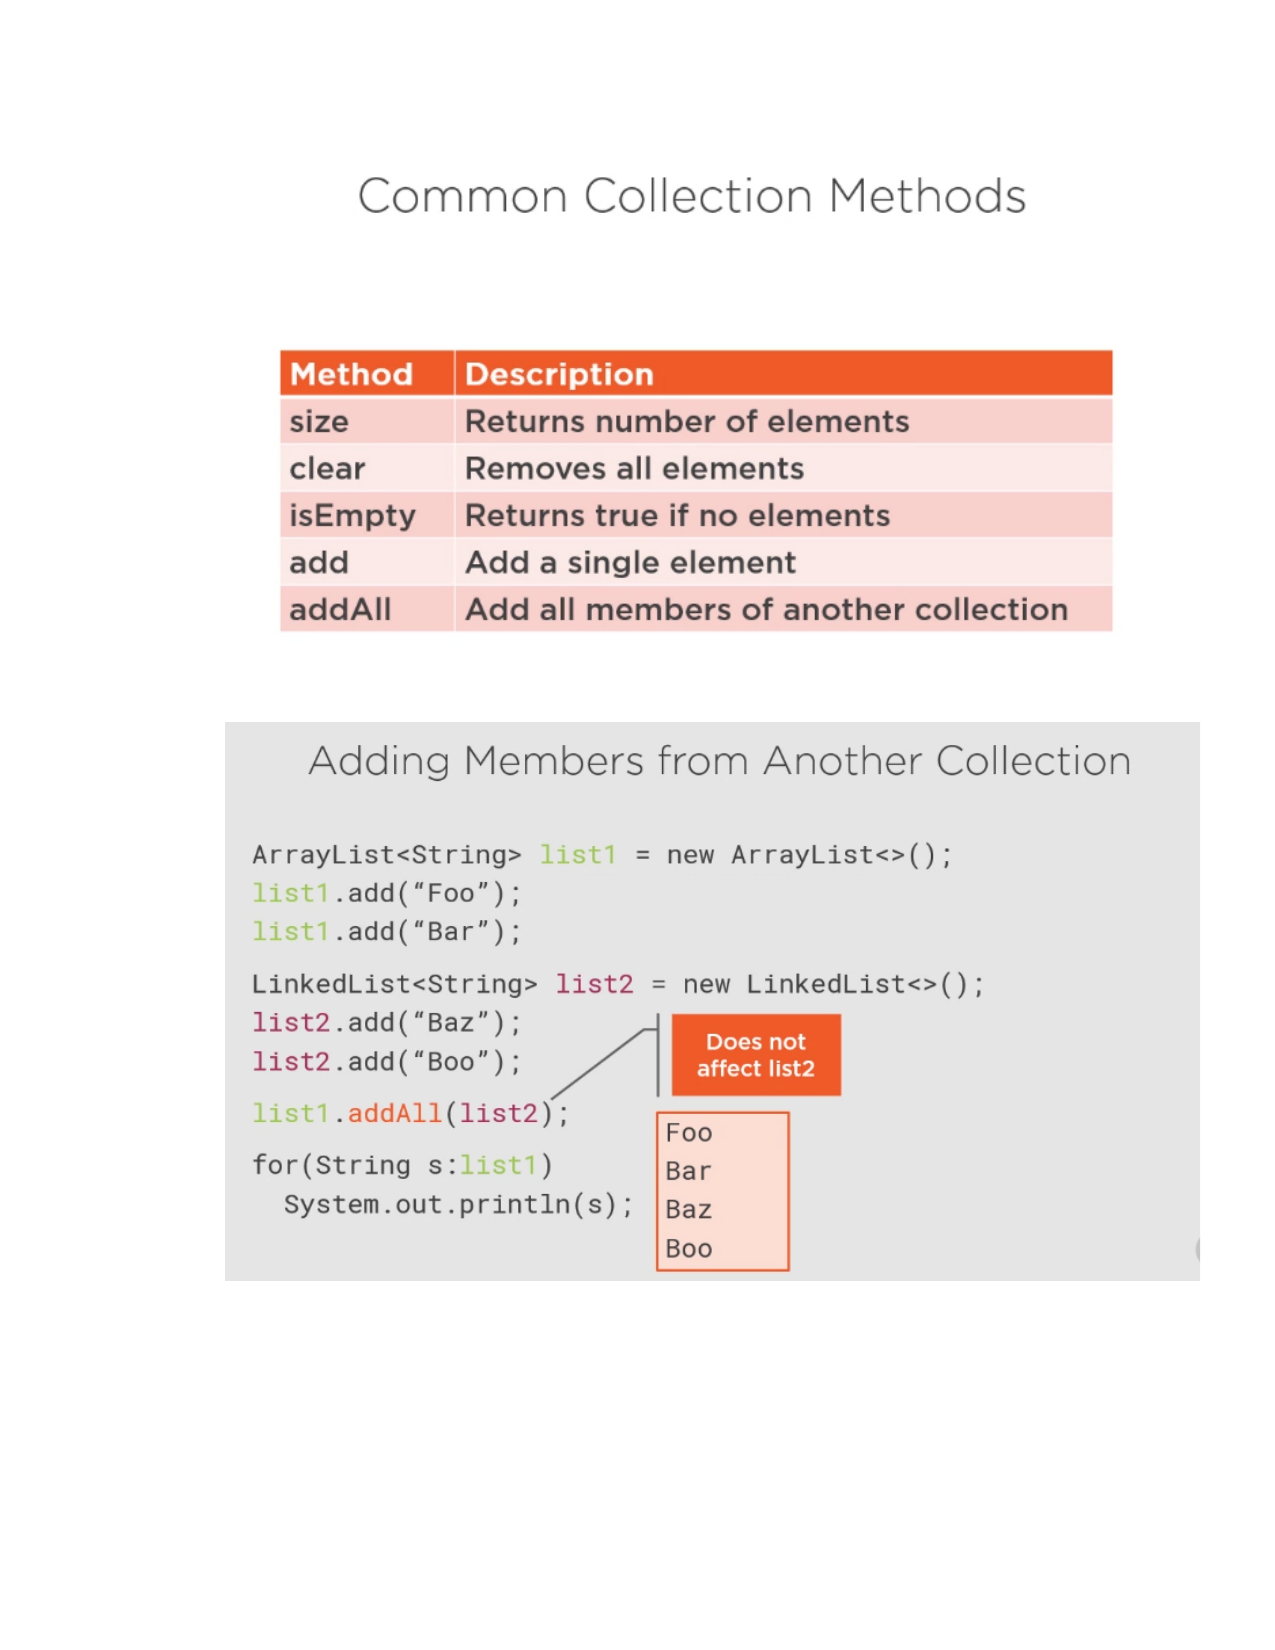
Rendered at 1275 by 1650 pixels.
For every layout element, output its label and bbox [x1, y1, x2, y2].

picture [225, 150, 1200, 721]
picture [225, 722, 1200, 1281]
